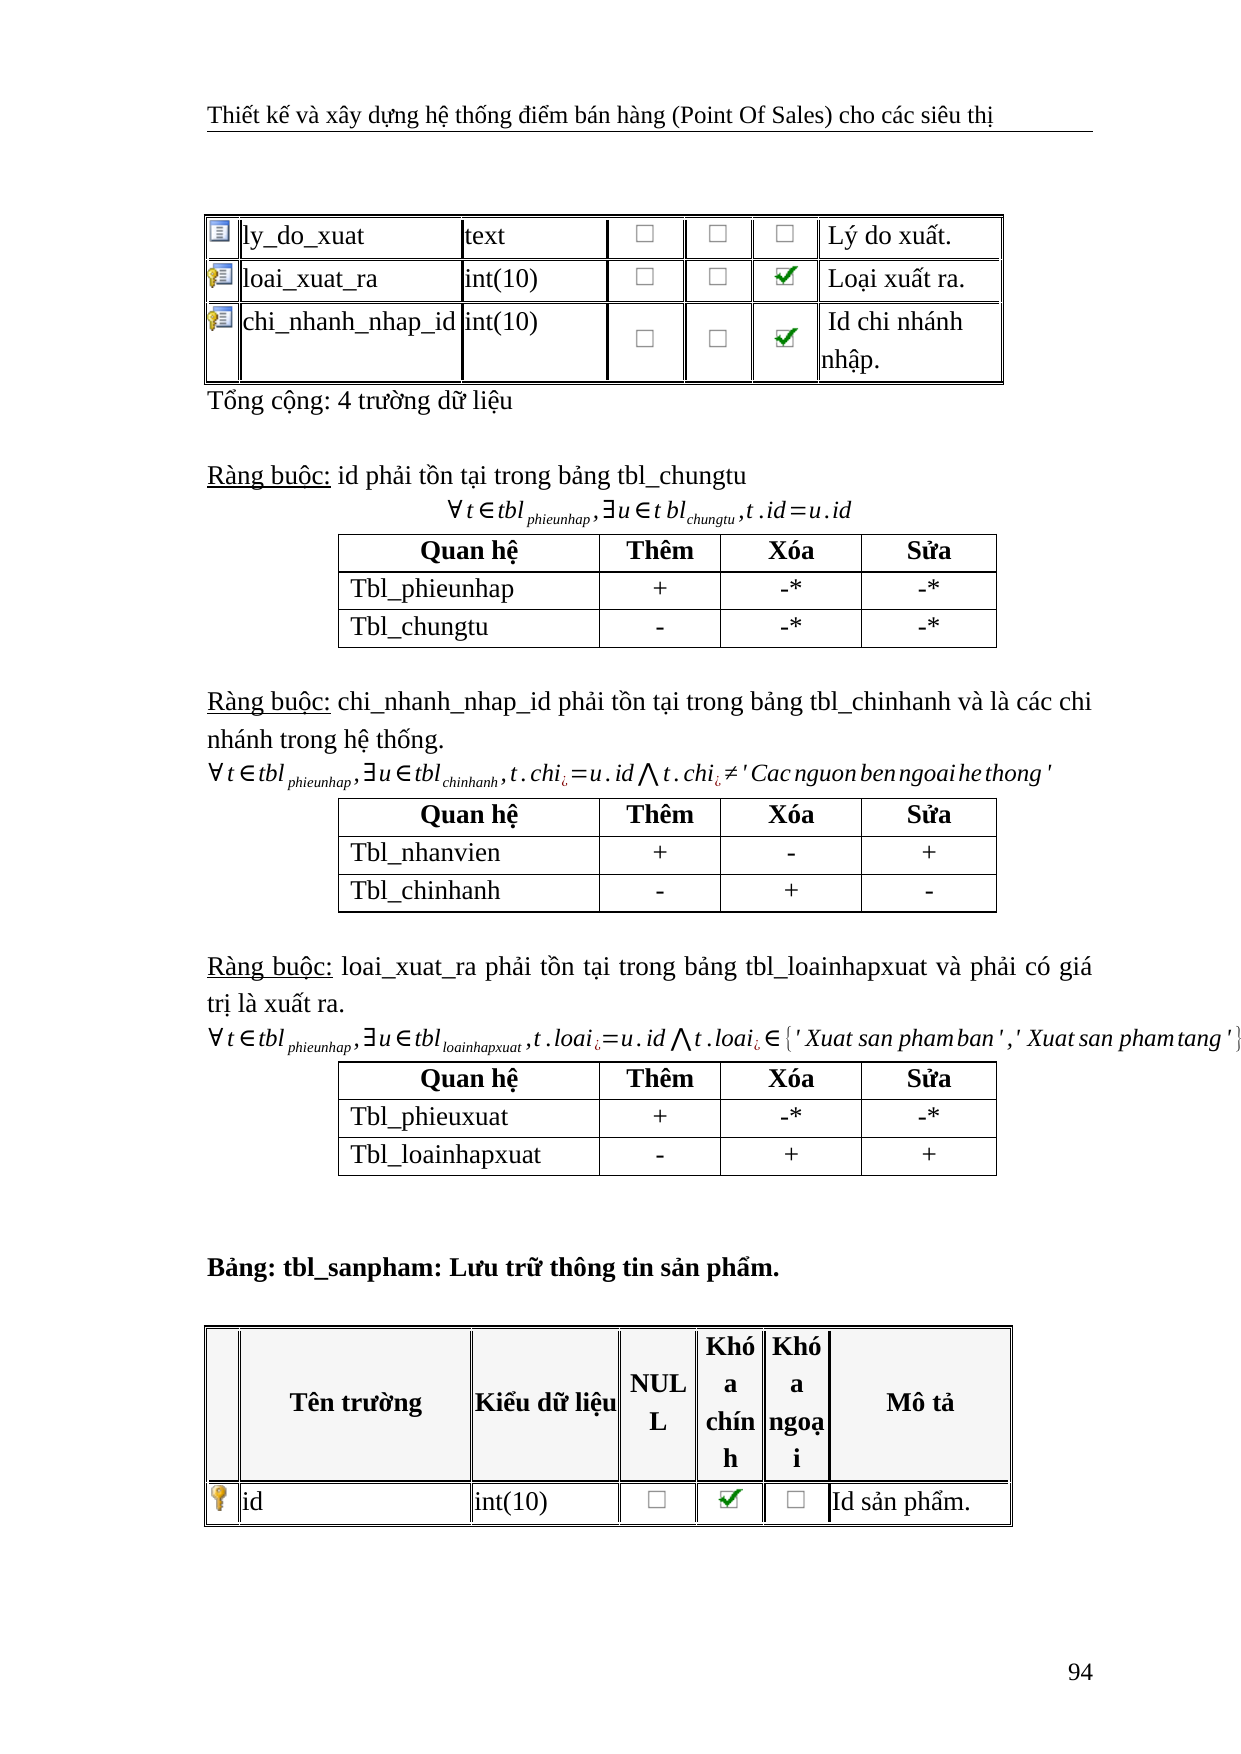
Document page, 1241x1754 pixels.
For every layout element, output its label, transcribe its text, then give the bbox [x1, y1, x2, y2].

text Ràng buộc: chi_nhanh_nhap_id phải tồn tại trong bảng tbl_chinhanh và là các chi nhánh trong hệ thống. [207, 686, 1093, 754]
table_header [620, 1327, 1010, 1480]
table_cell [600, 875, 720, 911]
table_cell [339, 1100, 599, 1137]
subtitle Bảng: tbl_sanpham: Lưu trữ thông tin sản phẩm. [207, 1251, 1093, 1282]
text Ràng buộc: id phải tồn tại trong bảng tbl_chungtu [207, 459, 1093, 490]
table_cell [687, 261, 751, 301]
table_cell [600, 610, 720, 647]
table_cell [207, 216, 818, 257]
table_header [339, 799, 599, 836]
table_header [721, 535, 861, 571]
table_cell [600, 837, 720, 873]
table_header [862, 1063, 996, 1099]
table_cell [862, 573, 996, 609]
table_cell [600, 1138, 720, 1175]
picture [706, 325, 732, 351]
picture [633, 263, 659, 289]
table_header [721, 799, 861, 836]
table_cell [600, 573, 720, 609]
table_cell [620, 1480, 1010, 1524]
picture [784, 1486, 809, 1512]
picture [645, 1486, 671, 1512]
picture [717, 1486, 743, 1512]
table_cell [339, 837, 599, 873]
picture [773, 263, 799, 289]
text Tổng cộng: 4 trường dữ liệu [207, 384, 1093, 416]
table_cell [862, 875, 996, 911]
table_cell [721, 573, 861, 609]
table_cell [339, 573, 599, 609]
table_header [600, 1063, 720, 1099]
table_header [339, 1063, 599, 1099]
picture [207, 305, 233, 331]
picture [773, 325, 799, 351]
picture [207, 219, 233, 245]
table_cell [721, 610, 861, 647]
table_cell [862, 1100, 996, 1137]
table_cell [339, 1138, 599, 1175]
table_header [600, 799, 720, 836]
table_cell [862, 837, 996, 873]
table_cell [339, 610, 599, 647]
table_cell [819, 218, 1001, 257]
picture [633, 220, 659, 246]
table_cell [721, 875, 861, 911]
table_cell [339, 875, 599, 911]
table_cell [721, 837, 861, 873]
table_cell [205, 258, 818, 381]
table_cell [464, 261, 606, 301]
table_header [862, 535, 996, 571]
picture [706, 263, 732, 289]
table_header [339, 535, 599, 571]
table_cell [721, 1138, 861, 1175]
picture [773, 220, 799, 246]
picture [207, 1485, 233, 1511]
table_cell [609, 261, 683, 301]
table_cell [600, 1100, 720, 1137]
text Ràng buộc: loai_xuat_ra phải tồn tại trong bảng tbl_loainhapxuat và phải có giá trị là xuất ra. [207, 950, 1093, 1018]
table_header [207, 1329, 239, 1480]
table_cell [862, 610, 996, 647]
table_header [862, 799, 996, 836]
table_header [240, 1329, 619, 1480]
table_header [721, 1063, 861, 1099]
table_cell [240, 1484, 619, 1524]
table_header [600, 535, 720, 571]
picture [207, 262, 233, 288]
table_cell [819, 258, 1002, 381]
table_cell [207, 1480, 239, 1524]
picture [706, 220, 732, 246]
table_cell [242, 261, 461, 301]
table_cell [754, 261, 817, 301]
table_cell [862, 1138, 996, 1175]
picture [633, 325, 659, 351]
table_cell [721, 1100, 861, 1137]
